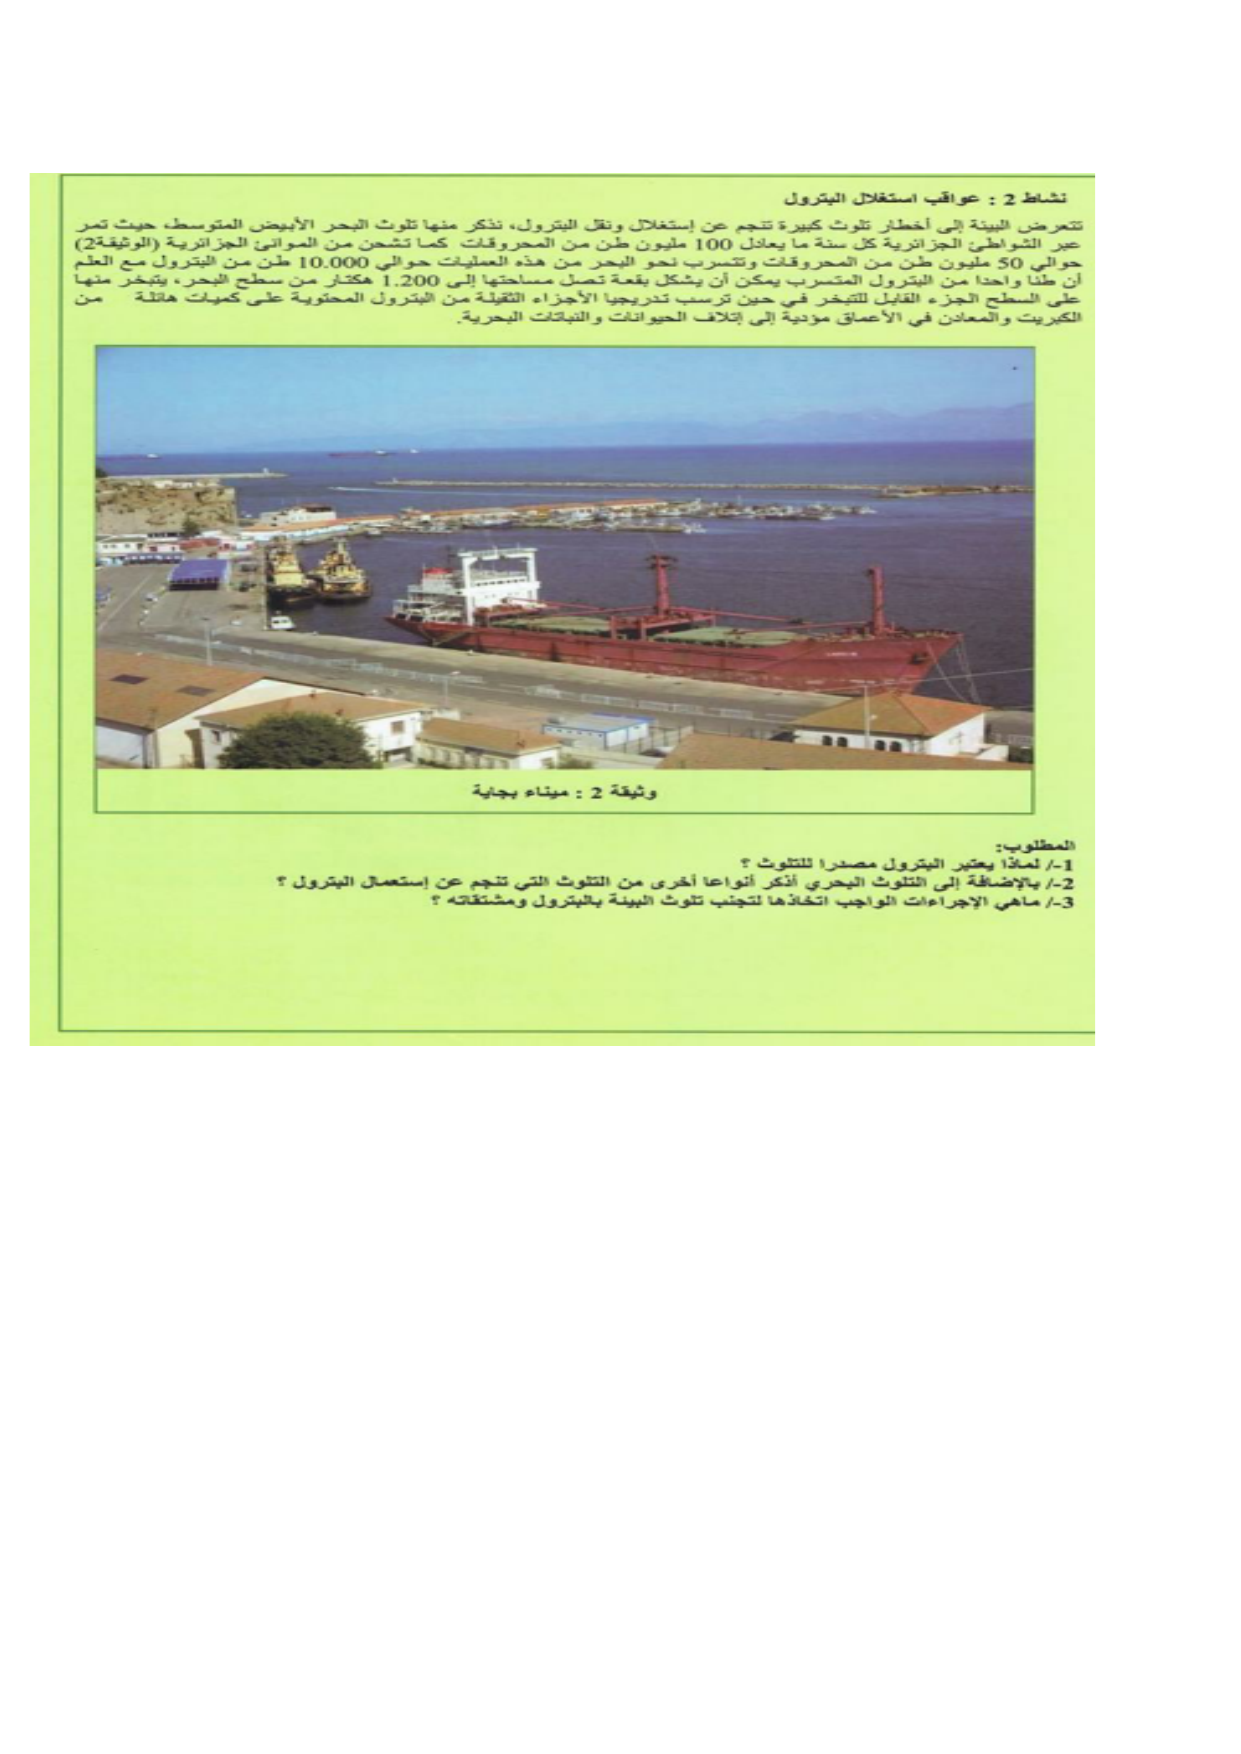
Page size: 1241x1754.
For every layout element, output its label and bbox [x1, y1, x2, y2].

picture [29, 173, 1096, 1046]
